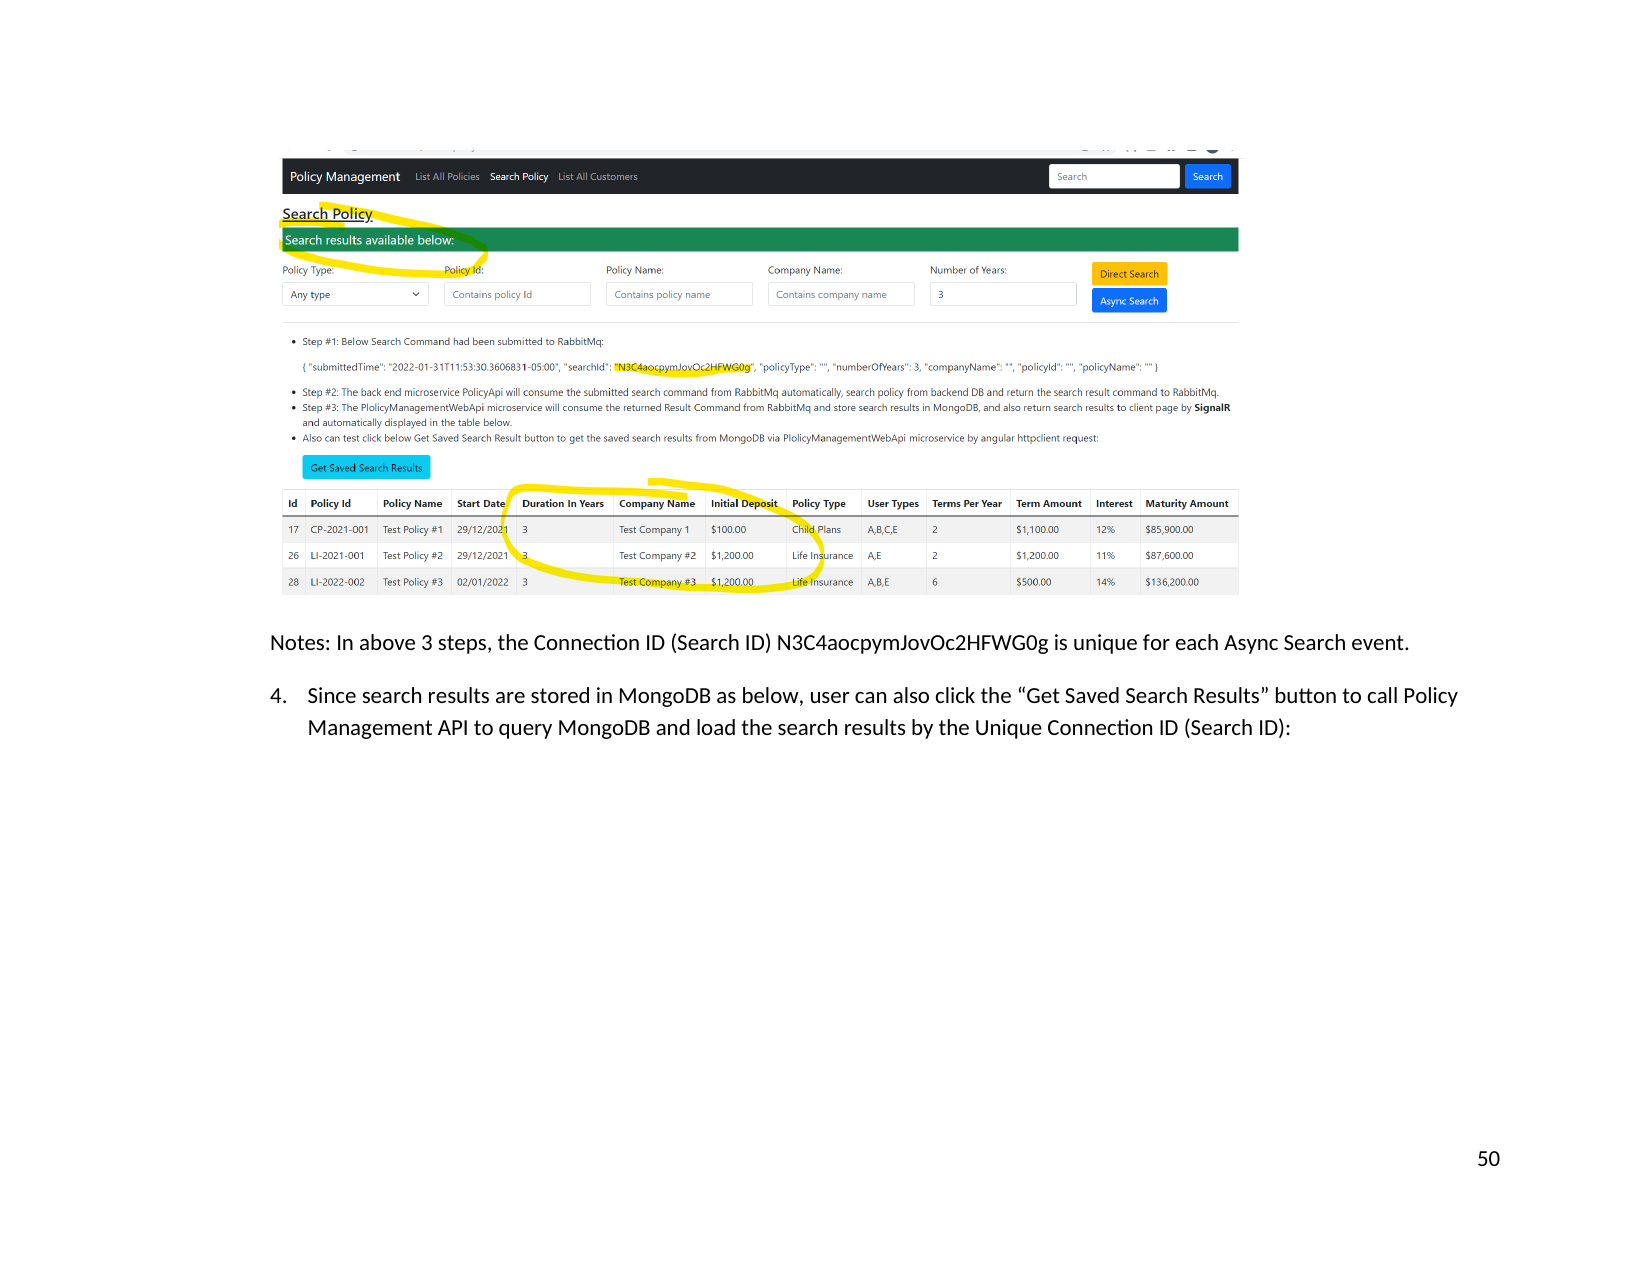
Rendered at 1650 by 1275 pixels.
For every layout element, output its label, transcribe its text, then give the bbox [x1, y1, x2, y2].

picture [270, 150, 1245, 604]
list Since search results are stored in MongoDB as below, user can also click the “Get Saved Search Results” button to call Policy Management API to query MongoDB and load the search results by the Unique Connection ID (Search ID): [270, 681, 1500, 742]
text Notes: In above 3 steps, the Connection ID (Search ID) N3C4aocpymJovOc2HFWG0g is unique for each Async Search event. [270, 628, 1500, 656]
